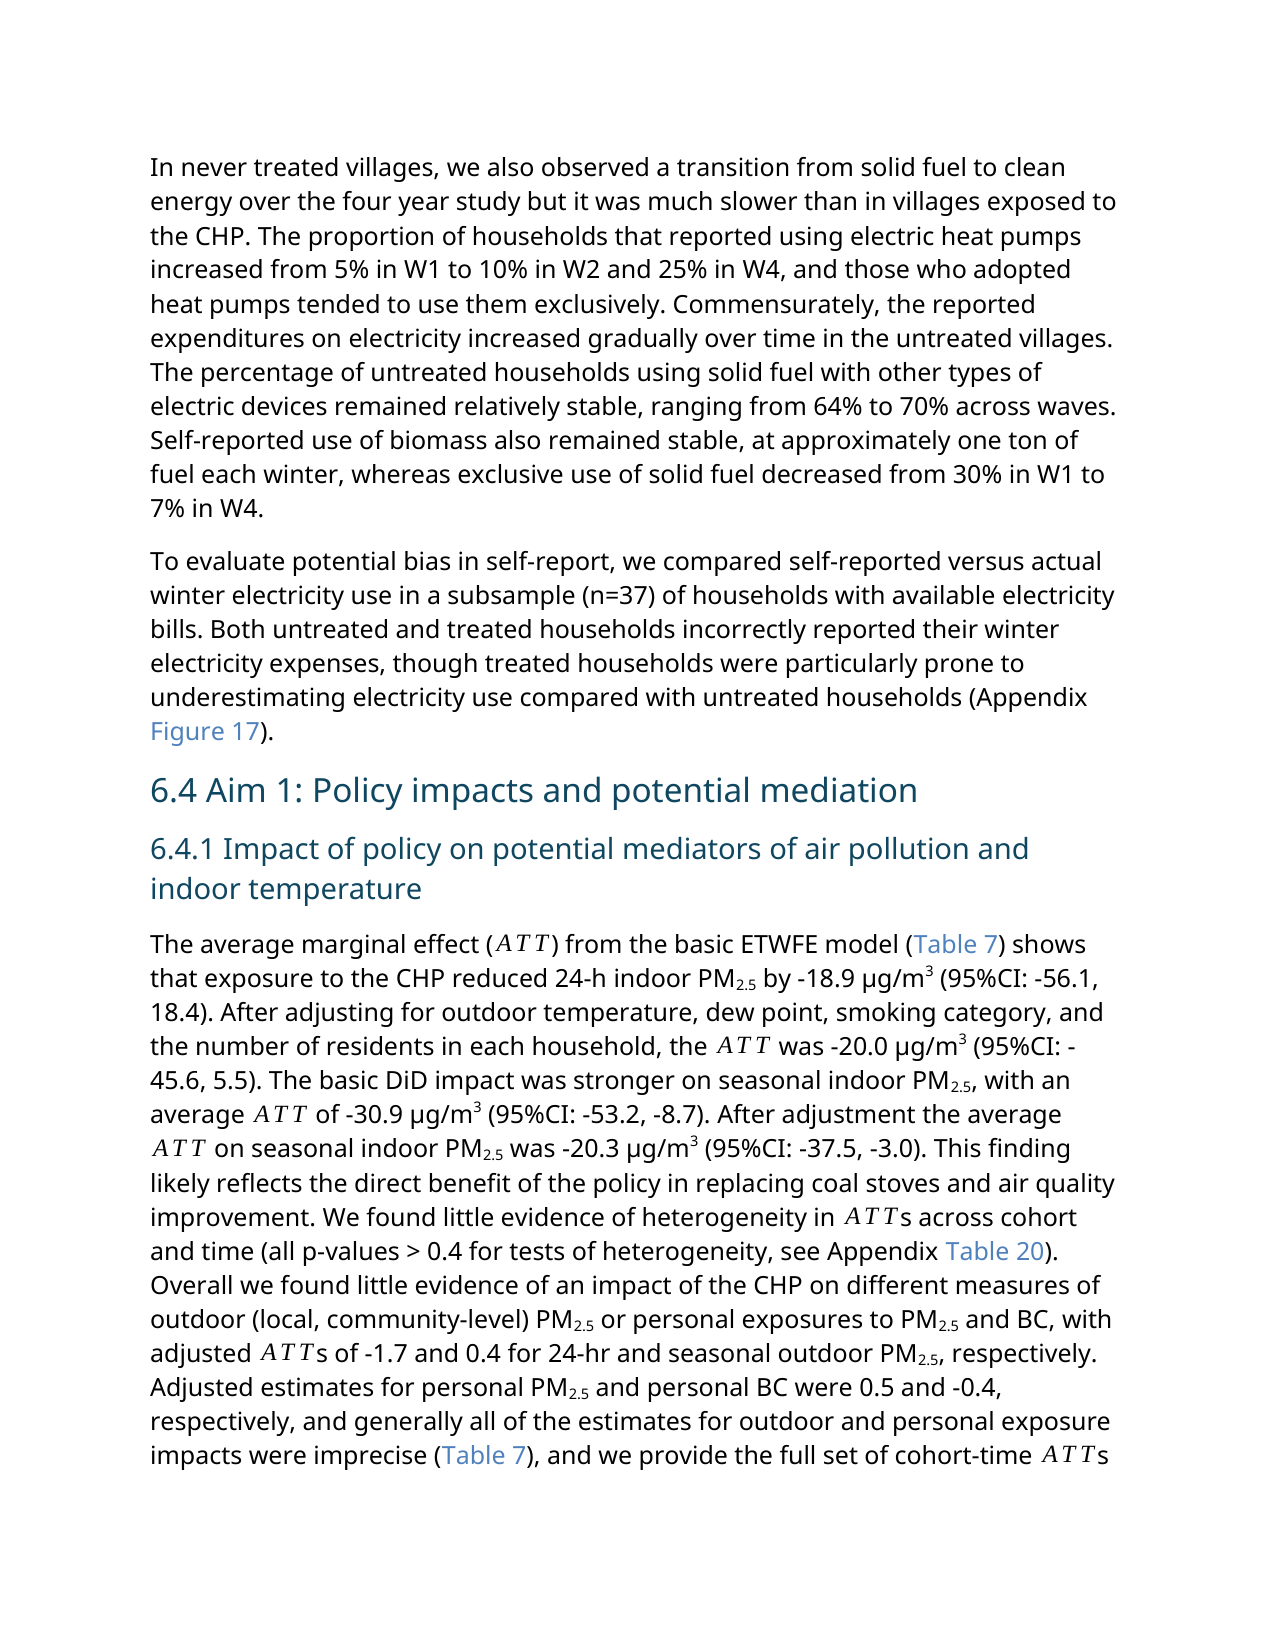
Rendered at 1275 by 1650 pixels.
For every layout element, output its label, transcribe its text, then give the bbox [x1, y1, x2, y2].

subtitle 6.4 Aim 1: Policy impacts and potential mediation [150, 767, 1125, 812]
text To evaluate potential bias in self-report, we compared self-reported versus actual winter electricity use in a subsample (n=37) of households with available electricity bills. Both untreated and treated households incorrectly reported their winter electricity expenses, though treated households were particularly prone to underestimating electricity use compared with untreated households (Appendix Figure 17). [150, 543, 1125, 748]
text In never treated villages, we also observed a transition from solid fuel to clean energy over the four year study but it was much slower than in villages exposed to the CHP. The proportion of households that reported using electric heat pumps increased from 5% in W1 to 10% in W2 and 25% in W4, and those who adopted heat pumps tended to use them exclusively. Commensurately, the reported expenditures on electricity increased gradually over time in the untreated villages. The percentage of untreated households using solid fuel with other types of electric devices remained relatively stable, ranging from 64% to 70% across waves. Self-reported use of biomass also remained stable, at approximately one ton of fuel each winter, whereas exclusive use of solid fuel decreased from 30% in W1 to 7% in W4. [150, 150, 1125, 525]
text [150, 927, 1125, 1472]
subtitle 6.4.1 Impact of policy on potential mediators of air pollution and indoor temperature [150, 829, 1125, 908]
